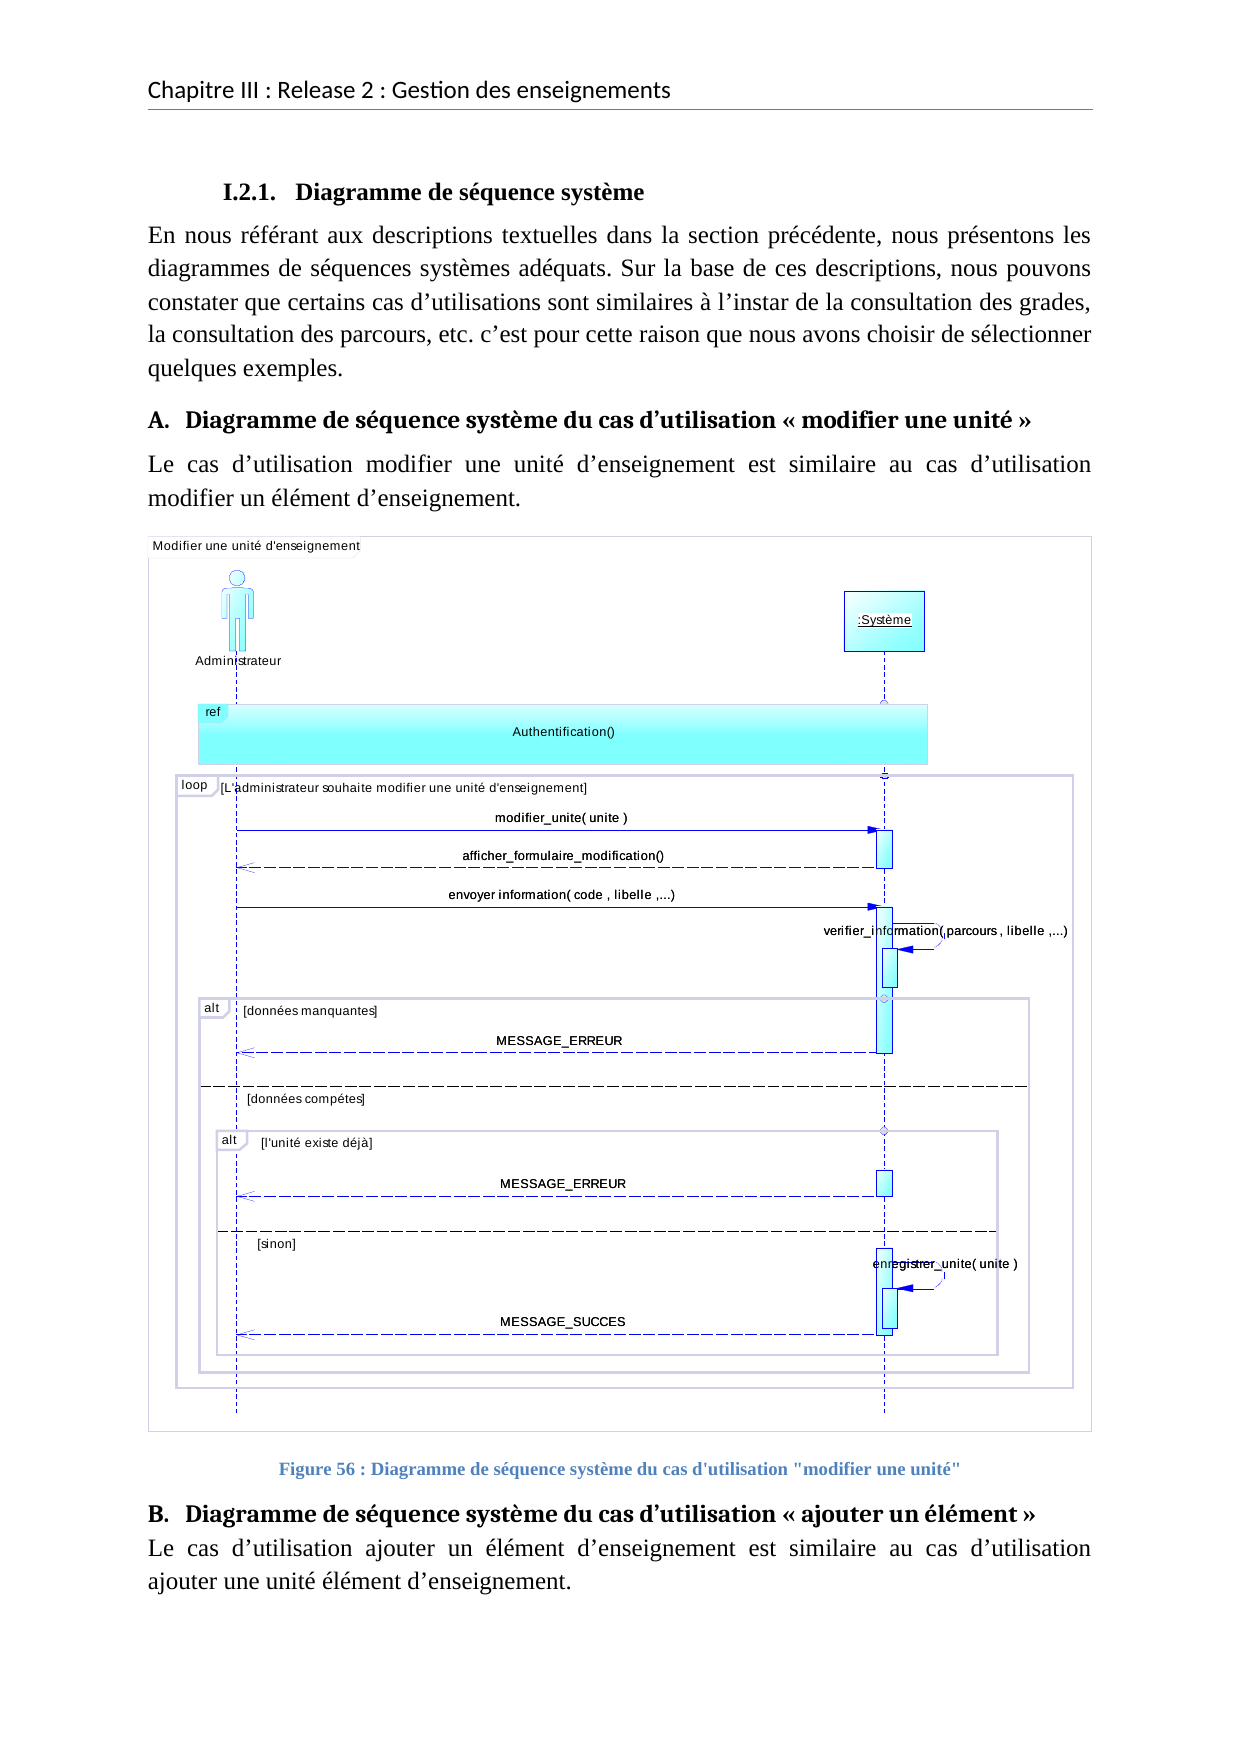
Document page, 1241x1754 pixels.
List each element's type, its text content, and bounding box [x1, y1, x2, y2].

text Figure 56 : Diagramme de séquence système du cas d'utilisation "modifier une unité" [148, 1457, 1093, 1479]
subtitle Diagramme de séquence système [223, 177, 1093, 206]
subtitle Diagramme de séquence système du cas d’utilisation « modifier une unité » [148, 406, 1093, 435]
text En nous référant aux descriptions textuelles dans la section précédente, nous présentons les diagrammes de séquences systèmes adéquats. Sur la base de ces descriptions, nous pouvons constater que certains cas d’utilisations sont similaires à l’instar de la consultation des grades, la consultation des parcours, etc. c’est pour cette raison que nous avons choisir de sélectionner quelques exemples. [148, 221, 1093, 381]
text Le cas d’utilisation ajouter un élément d’enseignement est similaire au cas d’utilisation ajouter une unité élément d’enseignement. [148, 1533, 1093, 1594]
text Le cas d’utilisation modifier une unité d’enseignement est similaire au cas d’utilisation modifier un élément d’enseignement. [148, 449, 1093, 511]
subtitle Diagramme de séquence système du cas d’utilisation « ajouter un élément » [148, 1500, 1093, 1528]
